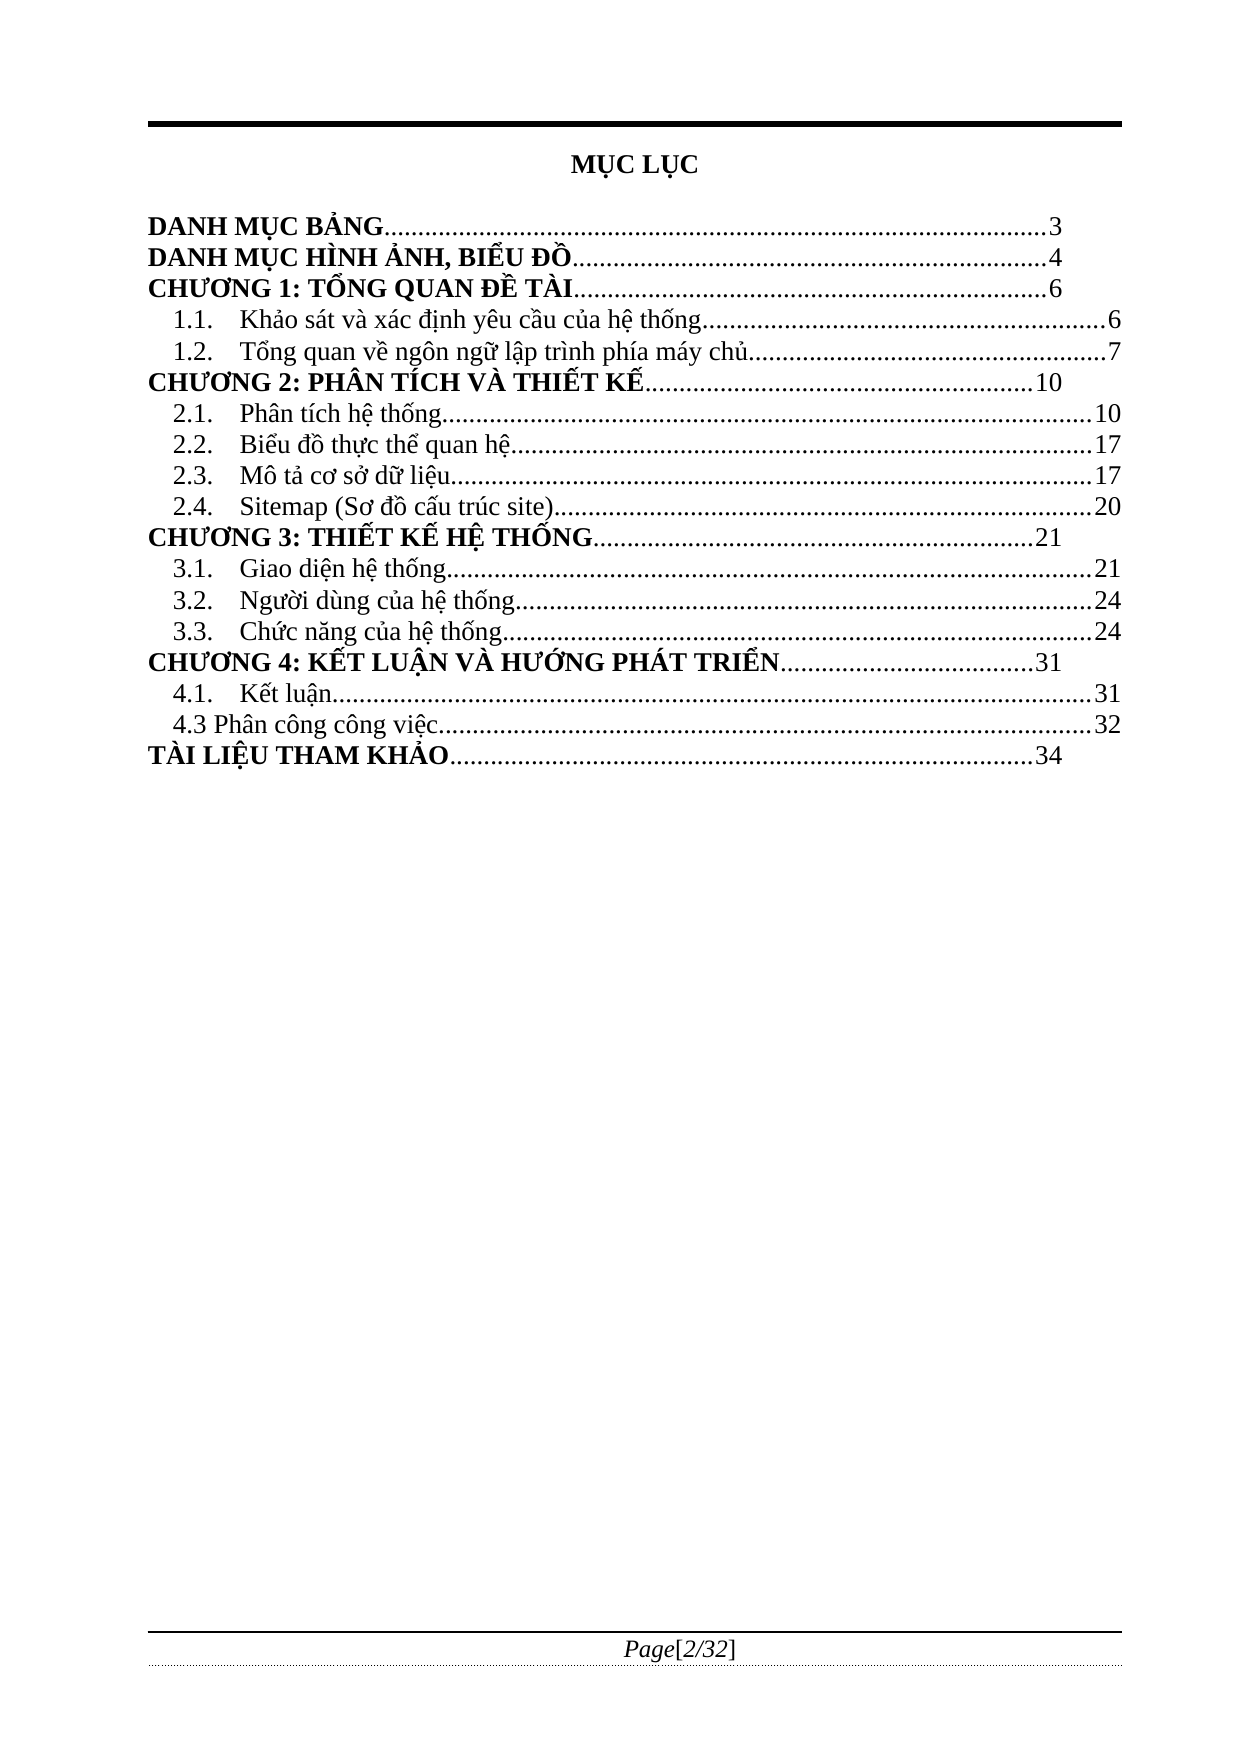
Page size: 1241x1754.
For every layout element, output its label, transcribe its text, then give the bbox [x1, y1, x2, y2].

text MỤC LỤC [148, 148, 1122, 179]
